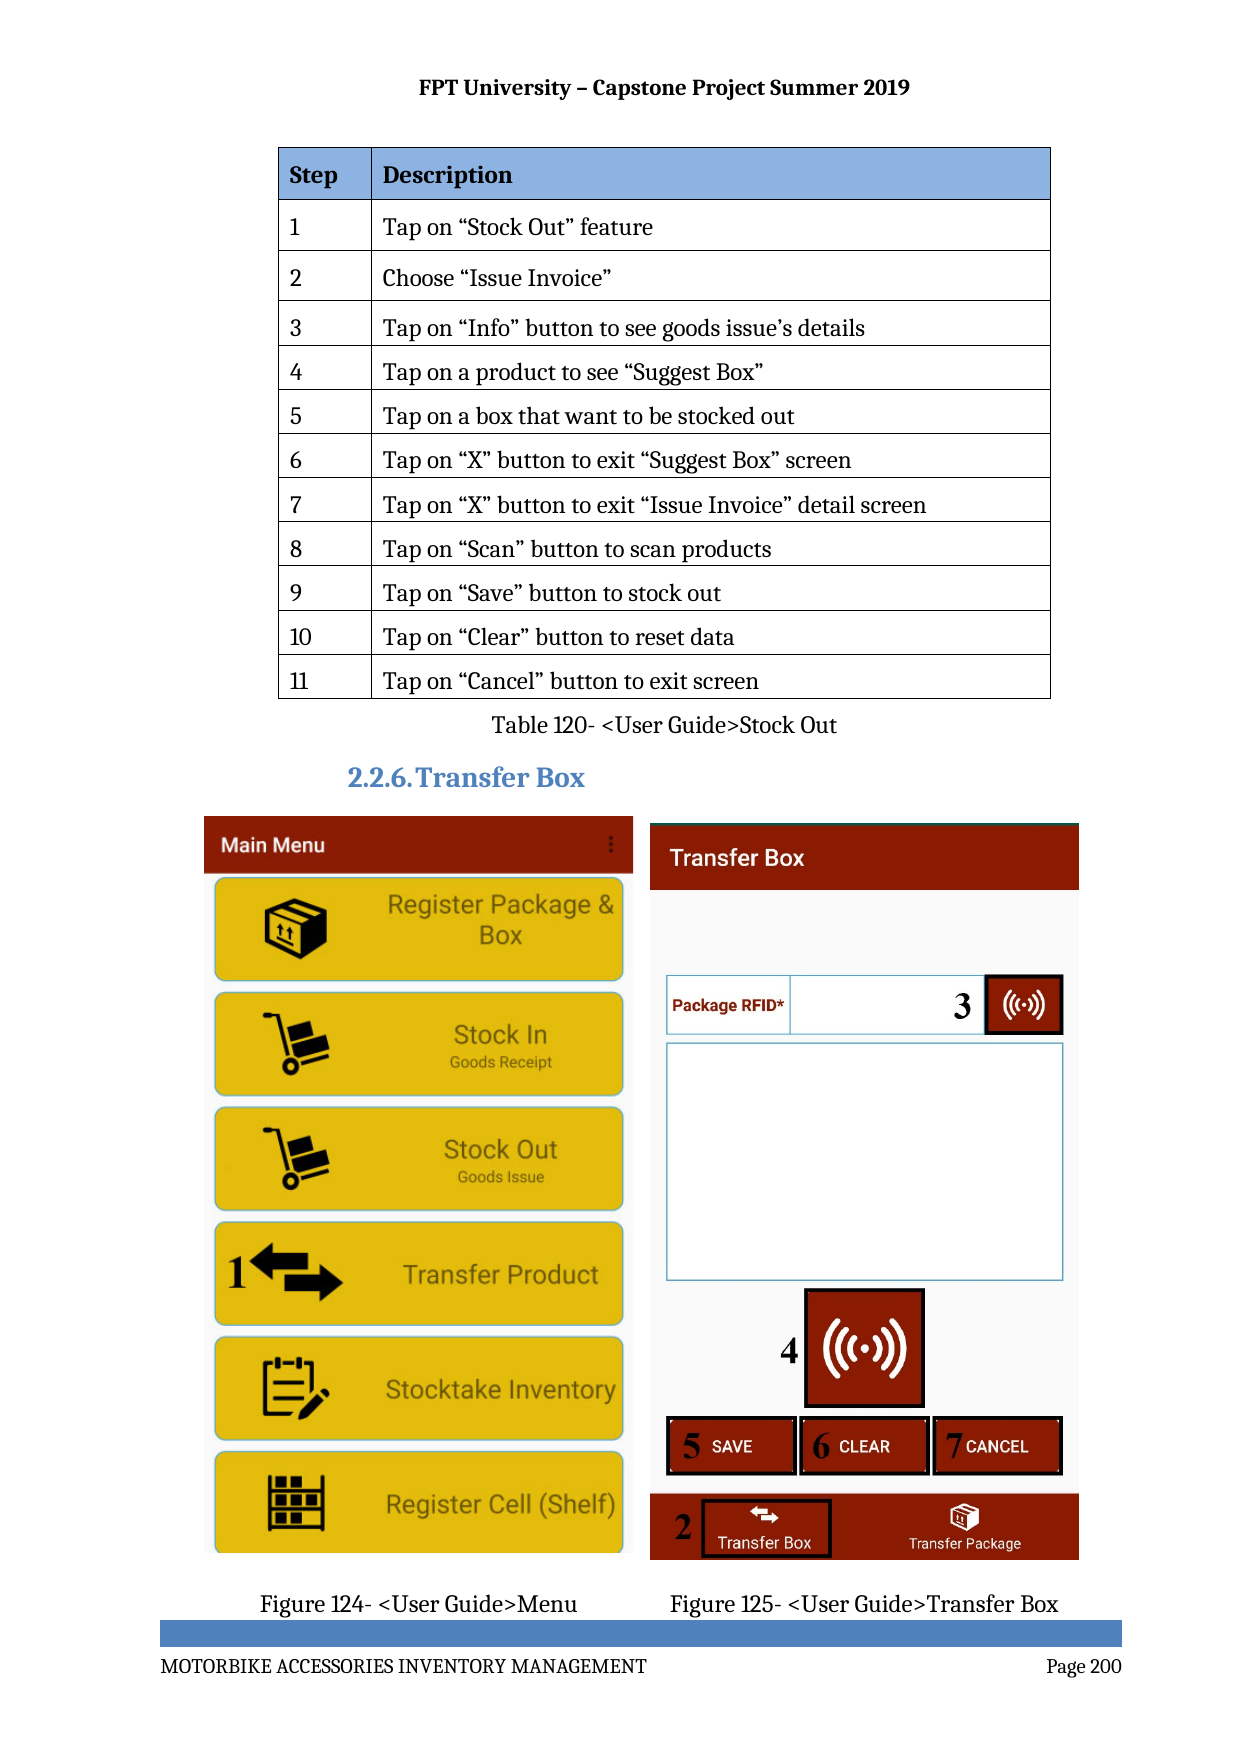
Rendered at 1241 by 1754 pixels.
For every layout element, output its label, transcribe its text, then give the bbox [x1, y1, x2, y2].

picture [650, 823, 1079, 1560]
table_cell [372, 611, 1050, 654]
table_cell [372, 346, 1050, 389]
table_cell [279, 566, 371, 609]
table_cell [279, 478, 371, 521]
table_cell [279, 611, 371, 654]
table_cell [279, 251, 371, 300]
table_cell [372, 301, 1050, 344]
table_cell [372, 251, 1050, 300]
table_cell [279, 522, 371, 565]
text Table 202- <User Guide>Stock Out [207, 711, 1122, 740]
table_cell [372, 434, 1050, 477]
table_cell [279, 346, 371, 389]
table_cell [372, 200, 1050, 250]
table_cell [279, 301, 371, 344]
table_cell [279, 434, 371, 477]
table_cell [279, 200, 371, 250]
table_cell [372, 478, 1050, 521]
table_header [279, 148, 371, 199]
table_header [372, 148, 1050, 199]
picture [204, 816, 634, 1553]
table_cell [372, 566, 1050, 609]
subtitle Transfer Box [348, 761, 1122, 794]
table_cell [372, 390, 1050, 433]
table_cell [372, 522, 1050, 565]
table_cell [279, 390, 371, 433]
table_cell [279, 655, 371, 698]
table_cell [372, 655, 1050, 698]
